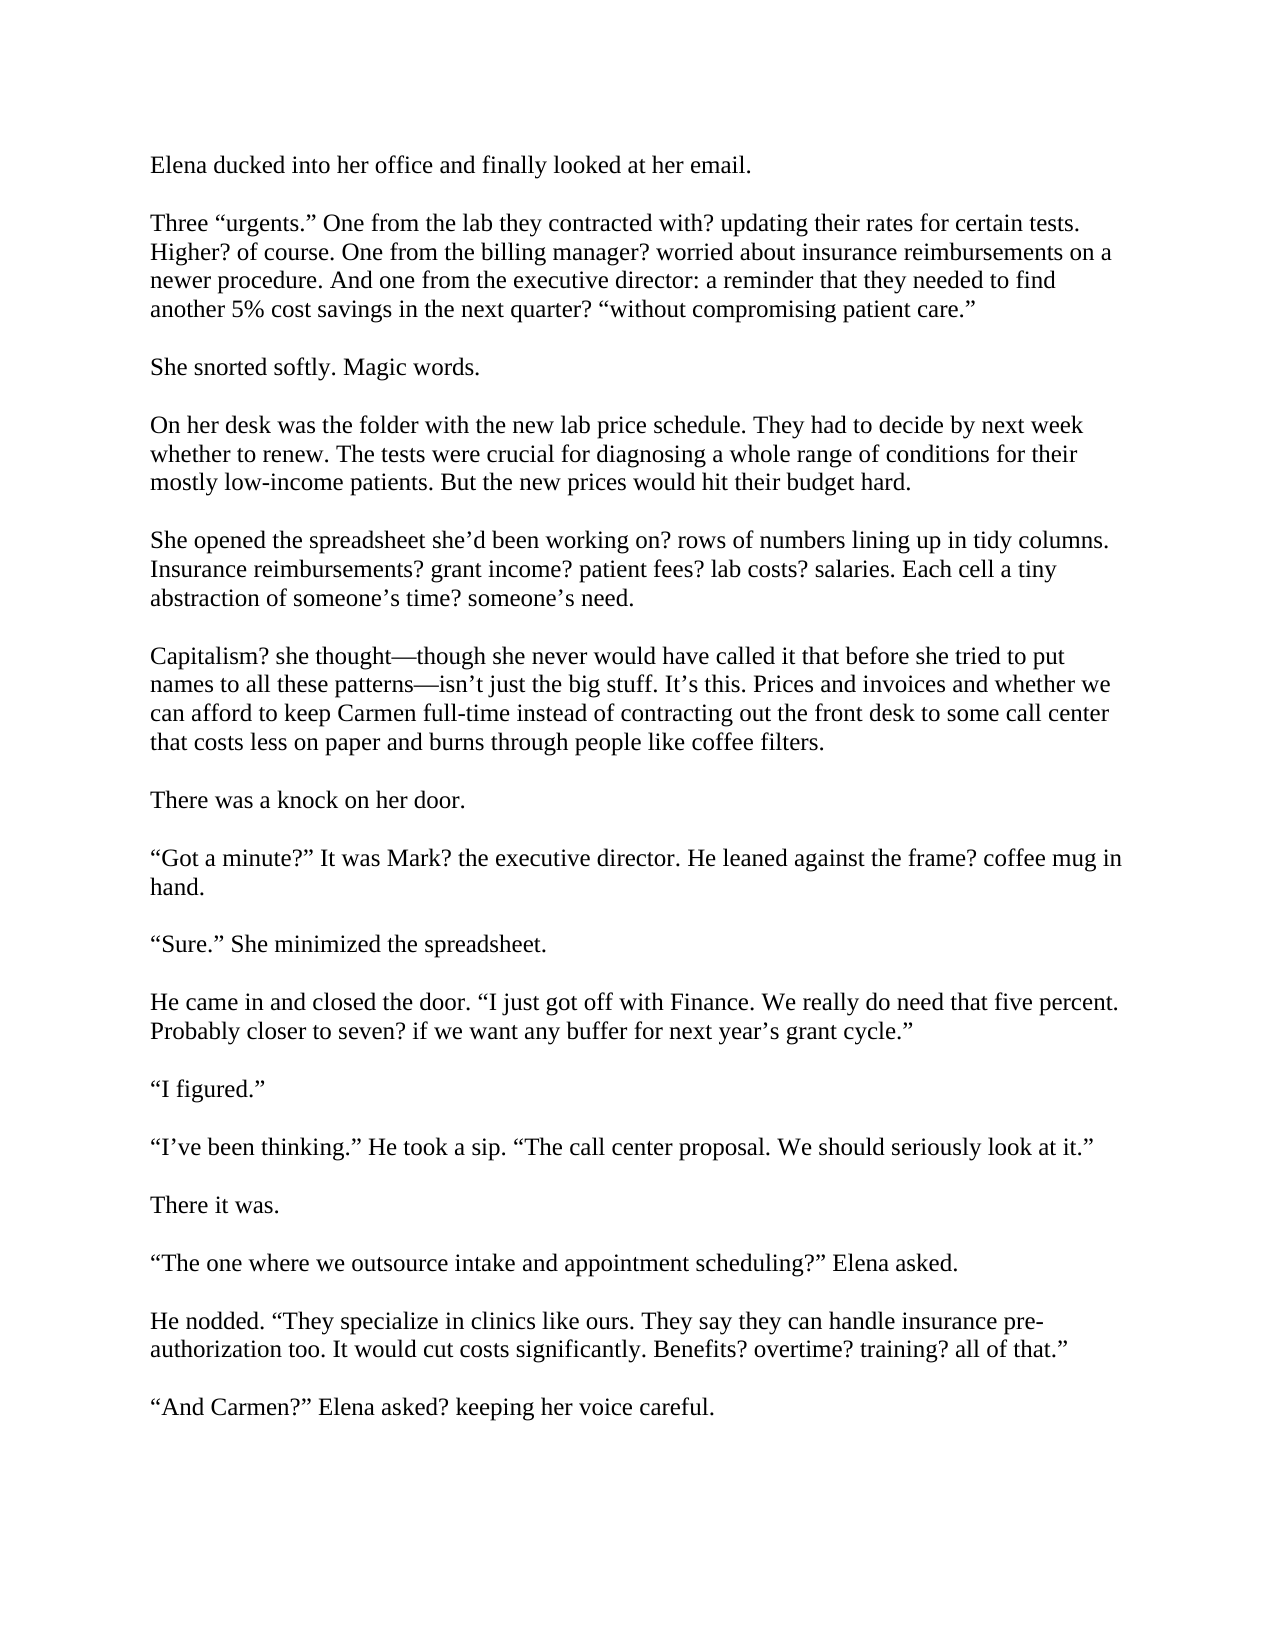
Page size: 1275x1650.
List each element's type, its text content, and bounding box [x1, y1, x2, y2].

text There it was. [150, 1190, 1125, 1219]
text “I figured.” [150, 1074, 1125, 1103]
text Capitalism? she thought—though she never would have called it that before she tried to put names to all these patterns—isn’t just the big stuff. It’s this. Prices and invoices and whether we can afford to keep Carmen full-time instead of contracting out the front desk to some call center that costs less on paper and burns through people like coffee filters. [150, 641, 1125, 756]
text Elena ducked into her office and finally looked at her email. [150, 150, 1125, 179]
text “I’ve been thinking.” He took a sip. “The call center proposal. We should seriously look at it.” [150, 1132, 1125, 1161]
text Three “urgents.” One from the lab they contracted with? updating their rates for certain tests. Higher? of course. One from the billing manager? worried about insurance reimbursements on a newer procedure. And one from the executive director: a reminder that they needed to find another 5% cost savings in the next quarter? “without compromising patient care.” [150, 208, 1125, 323]
text He came in and closed the door. “I just got off with Finance. We really do need that five percent. Probably closer to seven? if we want any buffer for next year’s grant cycle.” [150, 987, 1125, 1045]
text “Sure.” She minimized the spreadsheet. [150, 929, 1125, 958]
text She opened the spreadsheet she’d been working on? rows of numbers lining up in tidy columns. Insurance reimbursements? grant income? patient fees? lab costs? salaries. Each cell a tiny abstraction of someone’s time? someone’s need. [150, 525, 1125, 612]
text She snorted softly. Magic words. [150, 352, 1125, 381]
text “And Carmen?” Elena asked? keeping her voice careful. [150, 1392, 1125, 1421]
text “Got a minute?” It was Mark? the executive director. He leaned against the frame? coffee mug in hand. [150, 843, 1125, 900]
text “The one where we outsource intake and appointment scheduling?” Elena asked. [150, 1248, 1125, 1277]
text He nodded. “They specialize in clinics like ours. They say they can handle insurance pre-authorization too. It would cut costs significantly. Benefits? overtime? training? all of that.” [150, 1306, 1125, 1363]
text There was a knock on her door. [150, 785, 1125, 814]
text On her desk was the folder with the new lab price schedule. They had to decide by next week whether to renew. The tests were crucial for diagnosing a whole range of conditions for their mostly low-income patients. But the new prices would hit their budget hard. [150, 410, 1125, 496]
